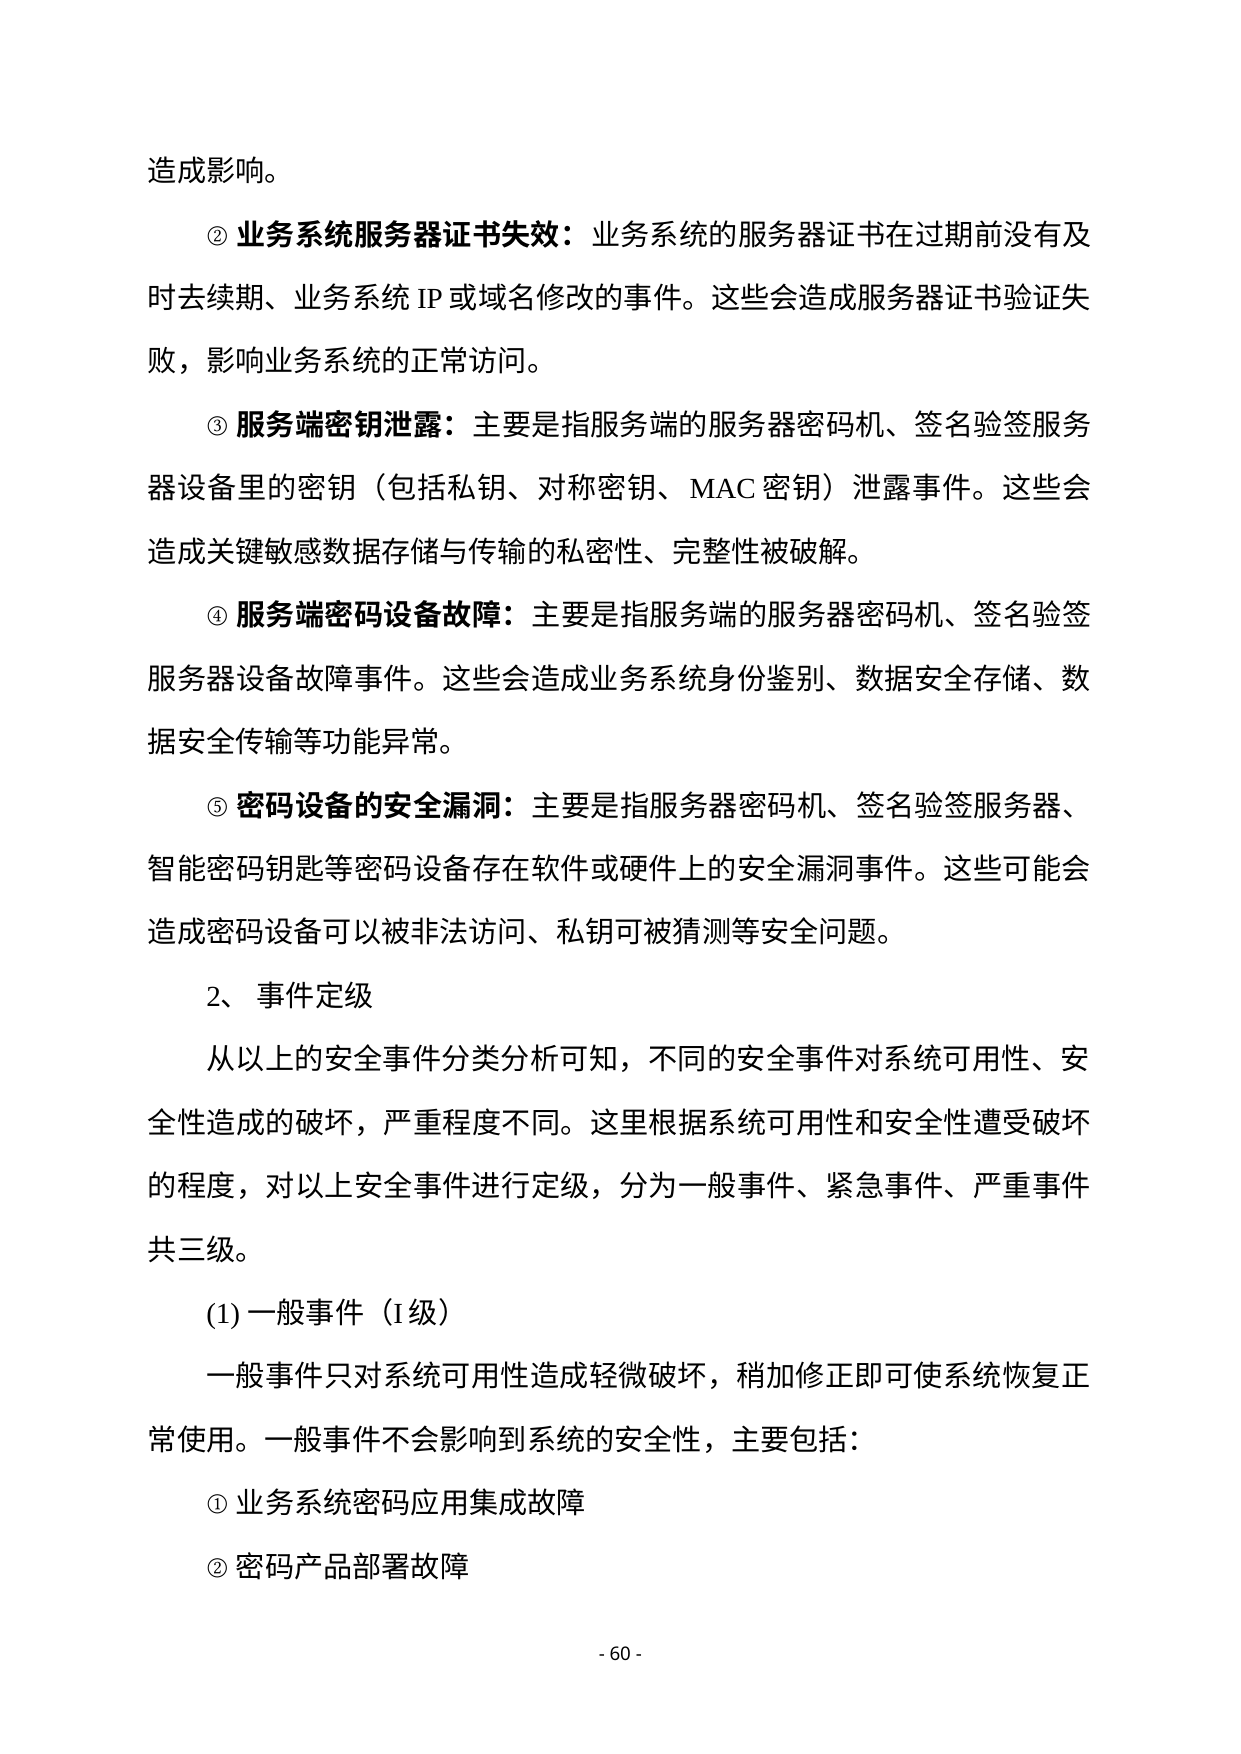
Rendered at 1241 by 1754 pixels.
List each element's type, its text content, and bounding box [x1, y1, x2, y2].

text 从以上的安全事件分类分析可知，不同的安全事件对系统可用性、安全性造成的破坏，严重程度不同。这里根据系统可用性和安全性遭受破坏的程度，对以上安全事件进行定级，分为一般事件、紧急事件、严重事件共三级。 [148, 1036, 1092, 1268]
text ① 业务系统密码应用集成故障 [148, 1480, 1092, 1522]
text 一般事件只对系统可用性造成轻微破坏，稍加修正即可使系统恢复正常使用。一般事件不会影响到系统的安全性，主要包括： [148, 1353, 1092, 1459]
list 一般事件（I级） [148, 1289, 1092, 1332]
text ⑤ 密码设备的安全漏洞：主要是指服务器密码机、签名验签服务器、智能密码钥匙等密码设备存在软件或硬件上的安全漏洞事件。这些可能会造成密码设备可以被非法访问、私钥可被猜测等安全问题。 [148, 782, 1092, 951]
text ② 密码产品部署故障 [148, 1543, 1092, 1586]
text ③ 服务端密钥泄露：主要是指服务端的服务器密码机、签名验签服务器设备里的密钥（包括私钥、对称密钥、MAC密钥）泄露事件。这些会造成关键敏感数据存储与传输的私密性、完整性被破解。 [148, 401, 1092, 571]
list 事件定级 [148, 972, 1092, 1015]
text ④ 服务端密码设备故障：主要是指服务端的服务器密码机、签名验签服务器设备故障事件。这些会造成业务系统身份鉴别、数据安全存储、数据安全传输等功能异常。 [148, 592, 1092, 761]
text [148, 148, 1092, 190]
text ② 业务系统服务器证书失效：业务系统的服务器证书在过期前没有及时去续期、业务系统IP或域名修改的事件。这些会造成服务器证书验证失败，影响业务系统的正常访问。 [148, 211, 1092, 380]
